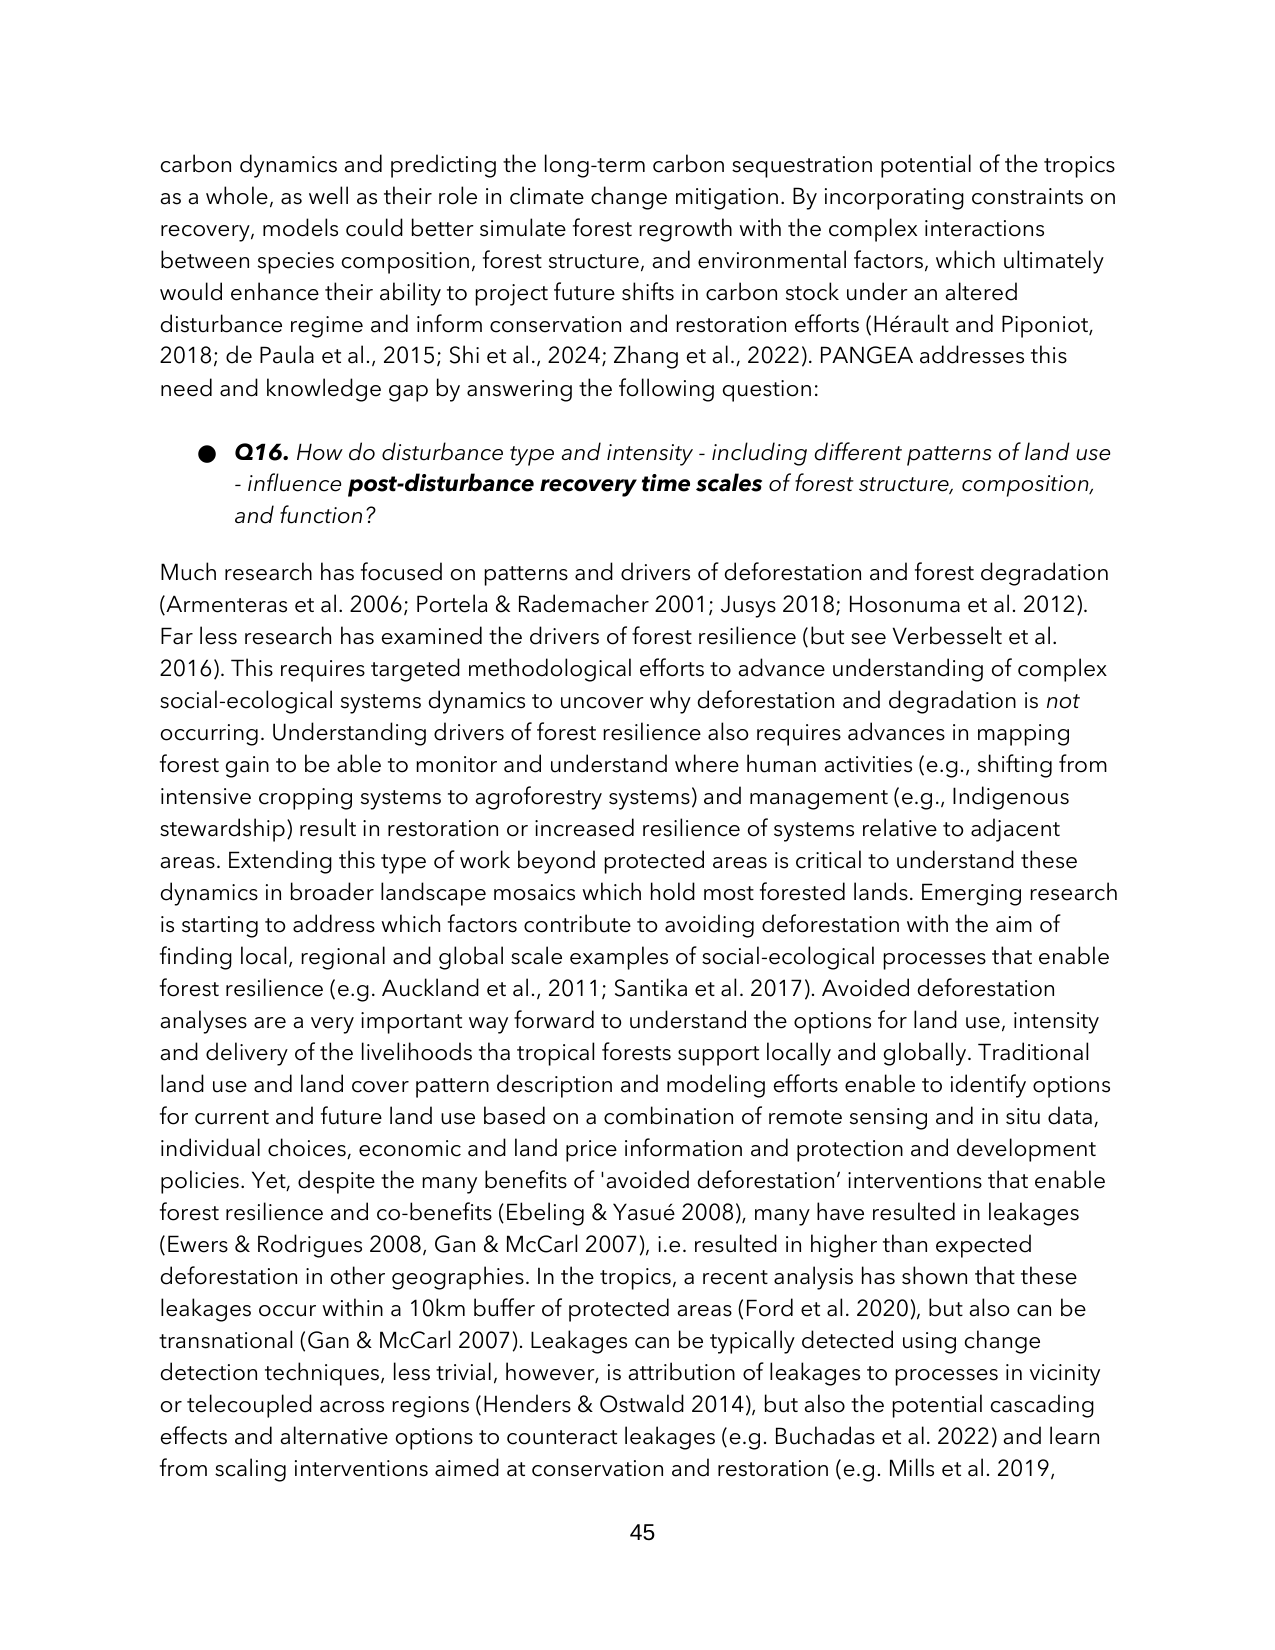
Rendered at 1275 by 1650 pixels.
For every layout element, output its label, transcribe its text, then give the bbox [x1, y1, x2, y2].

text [159, 150, 1125, 402]
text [159, 559, 1125, 1482]
list Q16. How do disturbance type and intensity - including different patterns of land use - influence post-disturbance recovery time scales of forest structure, composition, and function? [197, 438, 1125, 529]
